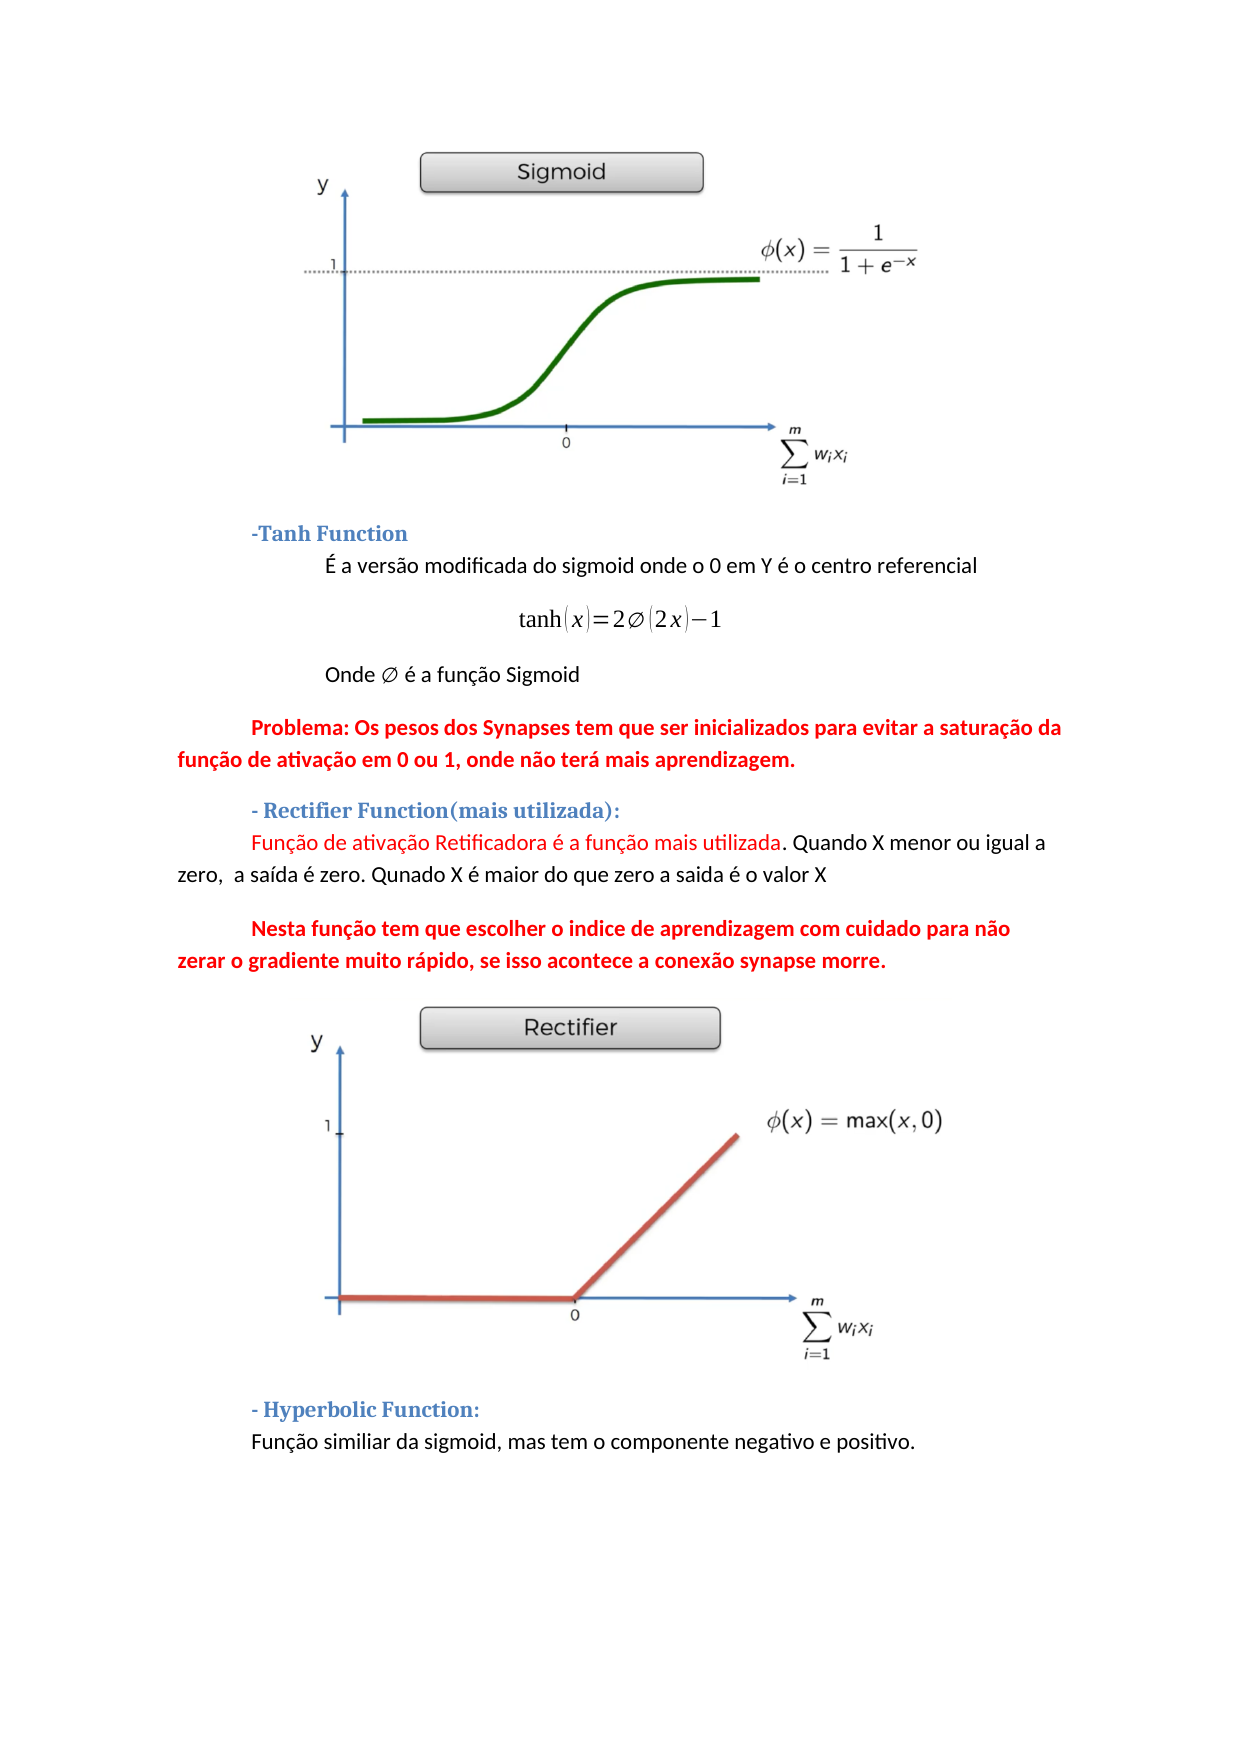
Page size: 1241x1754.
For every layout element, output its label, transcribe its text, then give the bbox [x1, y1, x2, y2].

text Onde é a função Sigmoid [177, 660, 1063, 688]
text Problema: Os pesos dos Synapses tem que ser inicializados para evitar a saturação da função de ativação em 0 ou 1, onde não terá mais aprendizagem. [177, 713, 1063, 773]
picture [286, 147, 954, 496]
text Função similiar da sigmoid, mas tem o componente negativo e positivo. [177, 1427, 1063, 1455]
subtitle - Rectifier Function(mais utilizada): [177, 798, 1063, 824]
text Função de ativação Retificadora é a função mais utilizada. Quando X menor ou igual a zero, a saída é zero. Qunado X é maior do que zero a saida é o valor X [177, 828, 1063, 889]
picture [288, 998, 952, 1372]
text É a versão modificada do sigmoid onde o 0 em Y é o centro referencial [177, 551, 1063, 579]
subtitle -Tanh Function [177, 521, 1063, 547]
subtitle - Hyperbolic Function: [177, 1397, 1063, 1423]
text Nesta função tem que escolher o indice de aprendizagem com cuidado para não zerar o gradiente muito rápido, se isso acontece a conexão synapse morre. [177, 914, 1063, 974]
